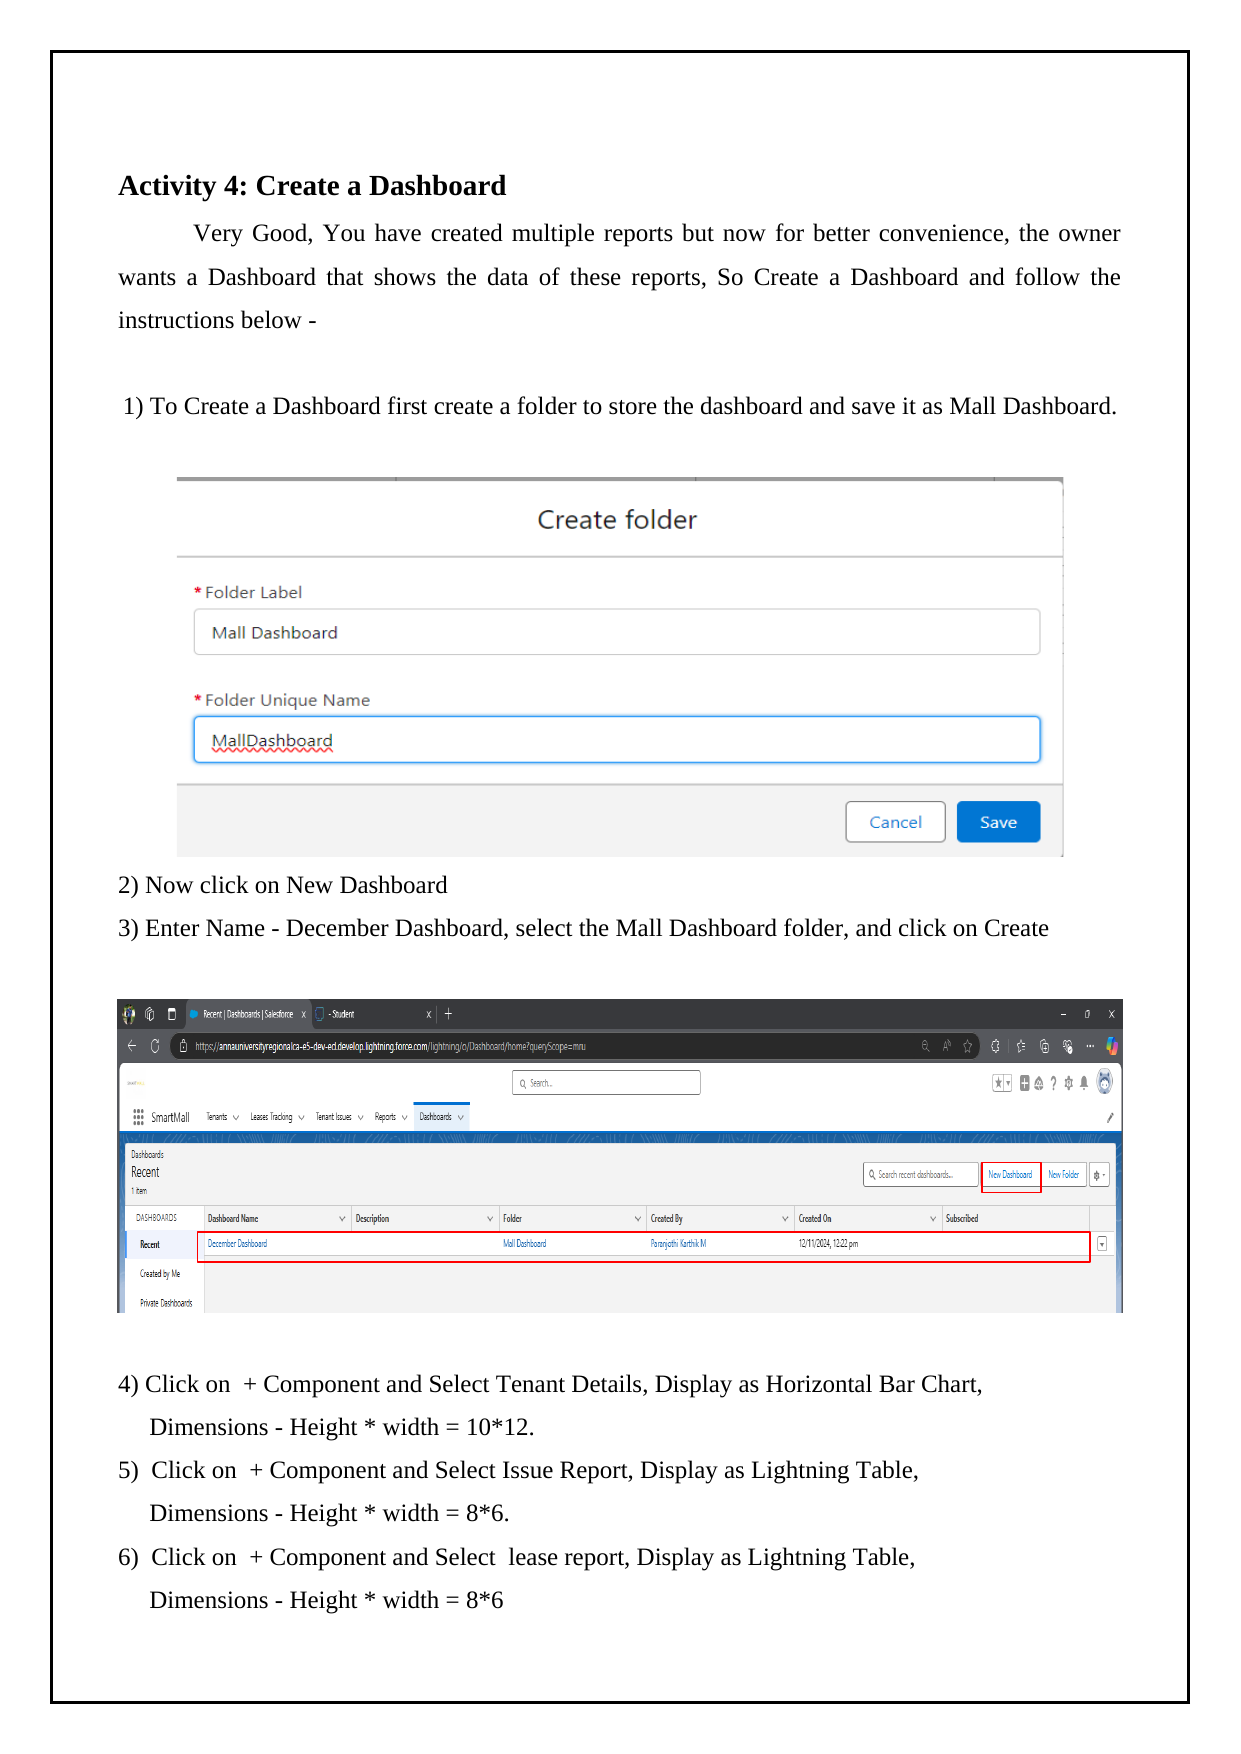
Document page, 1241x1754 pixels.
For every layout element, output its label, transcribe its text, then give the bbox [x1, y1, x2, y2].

picture [117, 999, 1123, 1313]
text Dimensions - Height * width = 10*12. [118, 1412, 1122, 1441]
text Very Good, You have created multiple reports but now for better convenience, the owner wants a Dashboard that shows the data of these reports, So Create a Dashboard and follow the instructions below - [118, 218, 1122, 333]
text 3) Enter Name - December Dashboard, select the Mall Dashboard folder, and click on Create [118, 913, 1122, 942]
text 6) Click on + Component and Select lease report, Display as Lightning Table, [118, 1542, 1122, 1570]
text Dimensions - Height * width = 8*6 [118, 1585, 1122, 1613]
text 5) Click on + Component and Select Issue Report, Display as Lightning Table, [118, 1455, 1122, 1484]
text 1) To Create a Dashboard first create a folder to store the dashboard and save it as Mall Dashboard. [118, 391, 1122, 420]
text Activity 4: Create a Dashboard [118, 168, 1122, 202]
text 4) Click on + Component and Select Tenant Details, Display as Horizontal Bar Chart, [118, 1369, 1122, 1398]
text Dimensions - Height * width = 8*6. [118, 1498, 1122, 1527]
text 2) Now click on New Dashboard [118, 870, 1122, 899]
picture [176, 477, 1064, 857]
